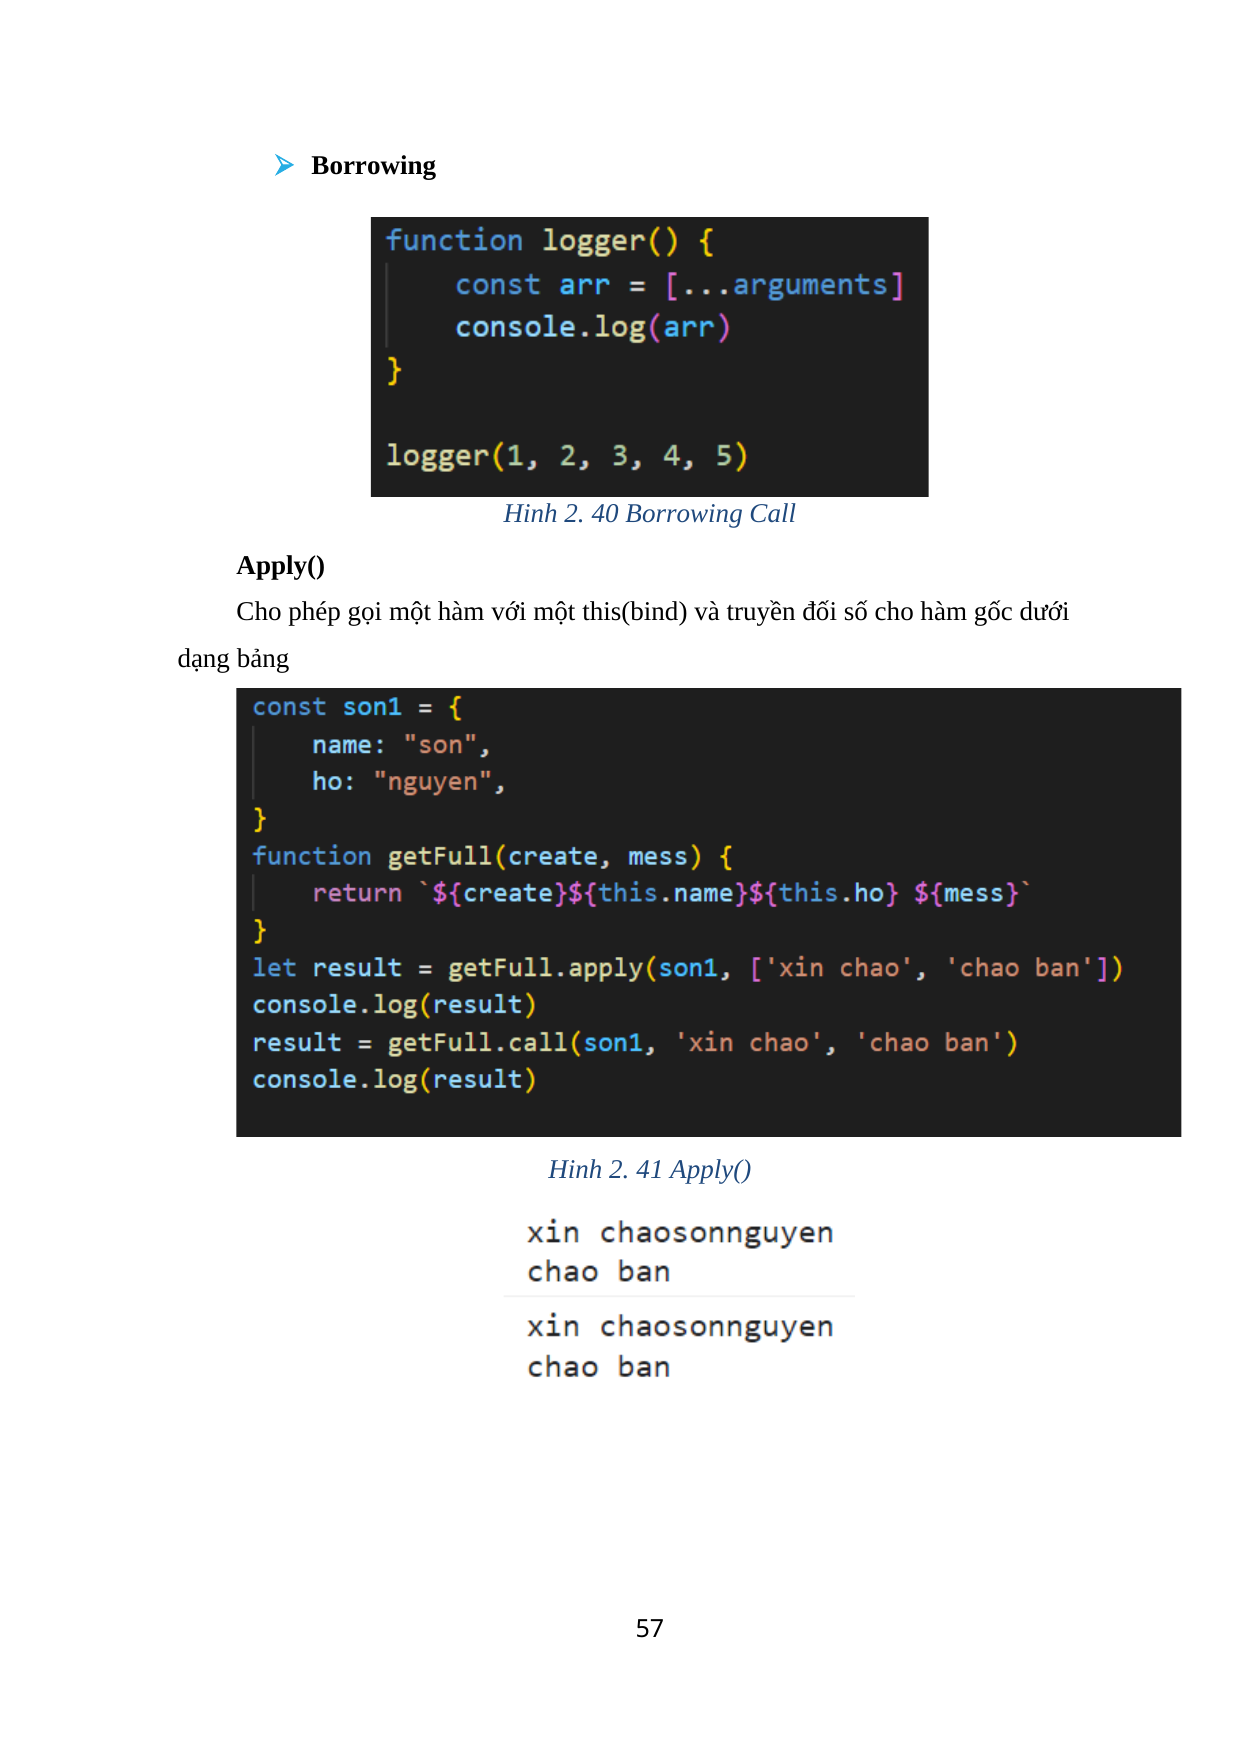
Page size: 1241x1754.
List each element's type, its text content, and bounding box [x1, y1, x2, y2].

text Apply() [177, 549, 1122, 580]
picture [370, 217, 929, 497]
picture [503, 1205, 855, 1388]
list Borrowing [274, 149, 1122, 181]
text Cho phép gọi một hàm với một this(bind) và truyền đối số cho hàm gốc dưới dạng bảng [177, 595, 1122, 673]
text Hinh 2. 41 Apply() [177, 1153, 1122, 1184]
picture [236, 688, 1182, 1137]
text Hinh 2. 40 Borrowing Call [177, 497, 1122, 528]
